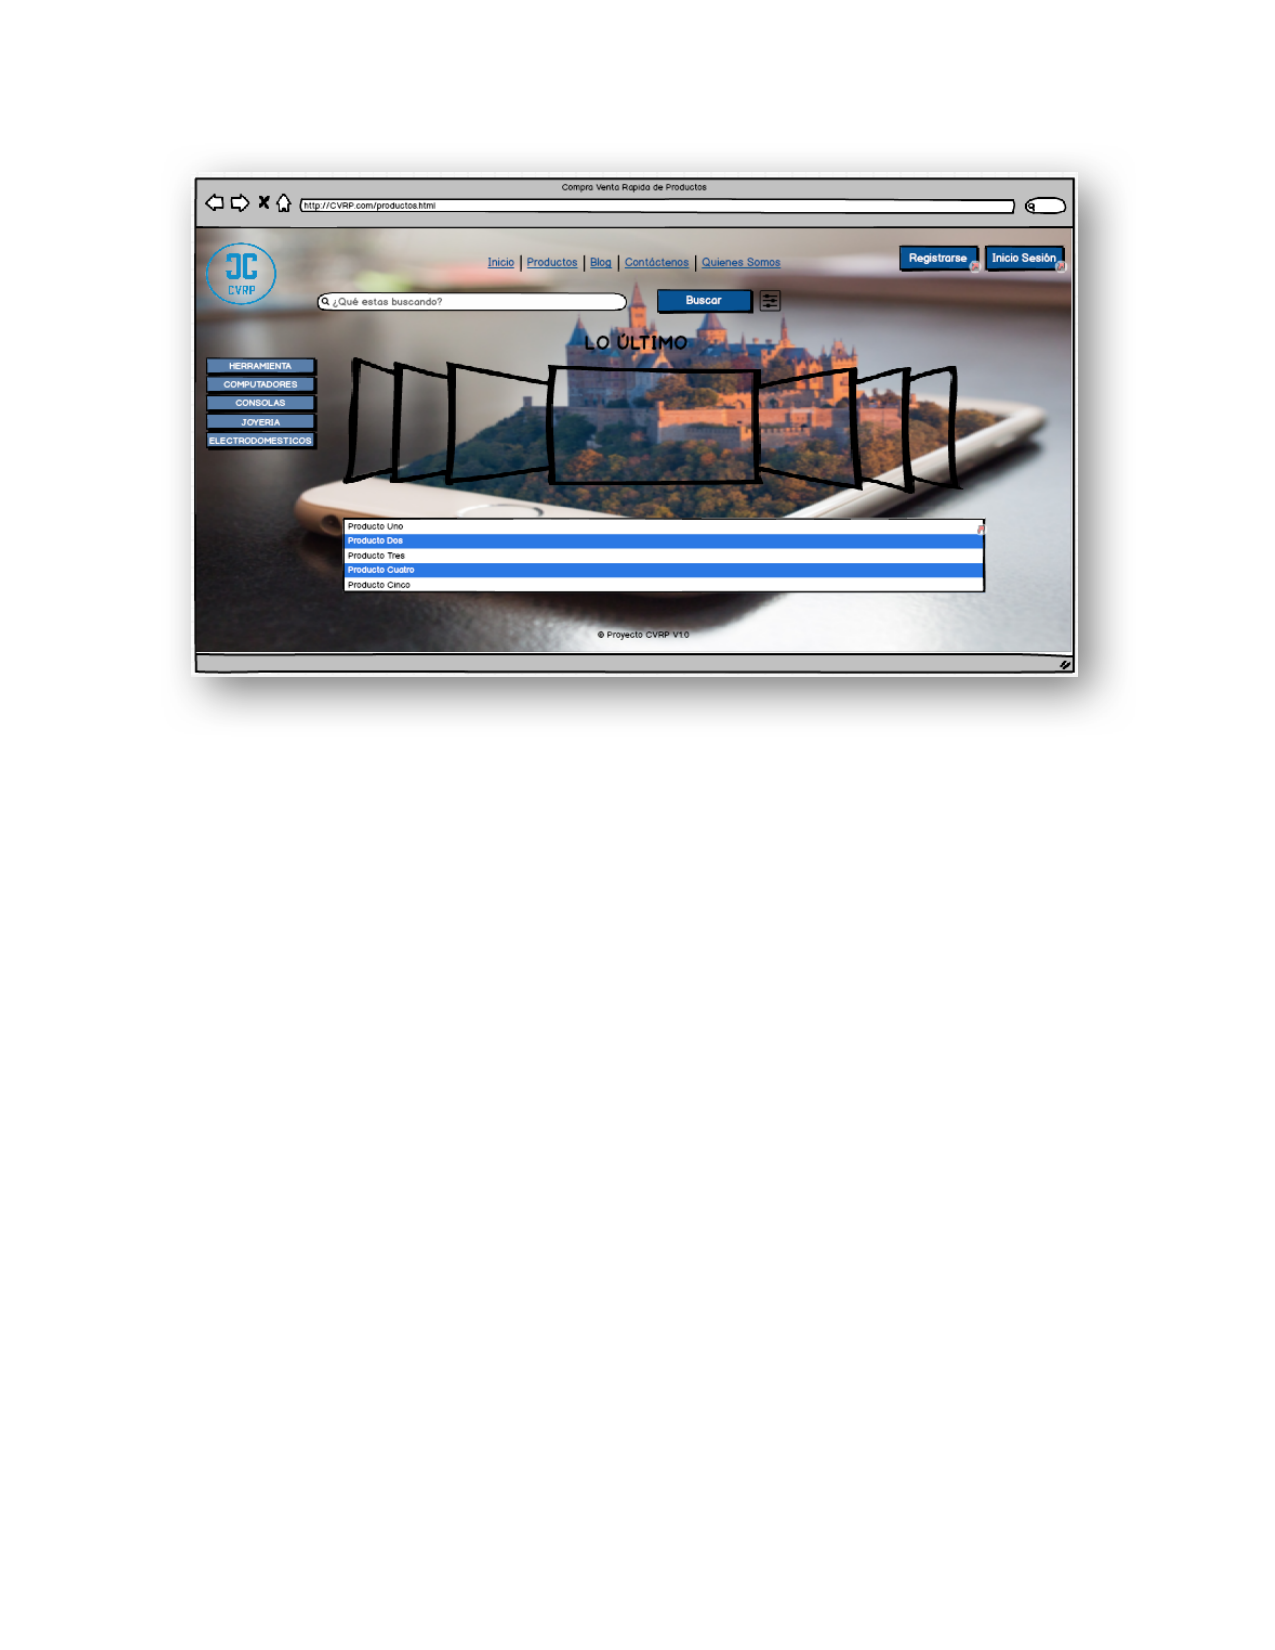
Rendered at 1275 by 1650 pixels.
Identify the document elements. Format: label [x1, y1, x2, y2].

picture [191, 172, 1078, 677]
